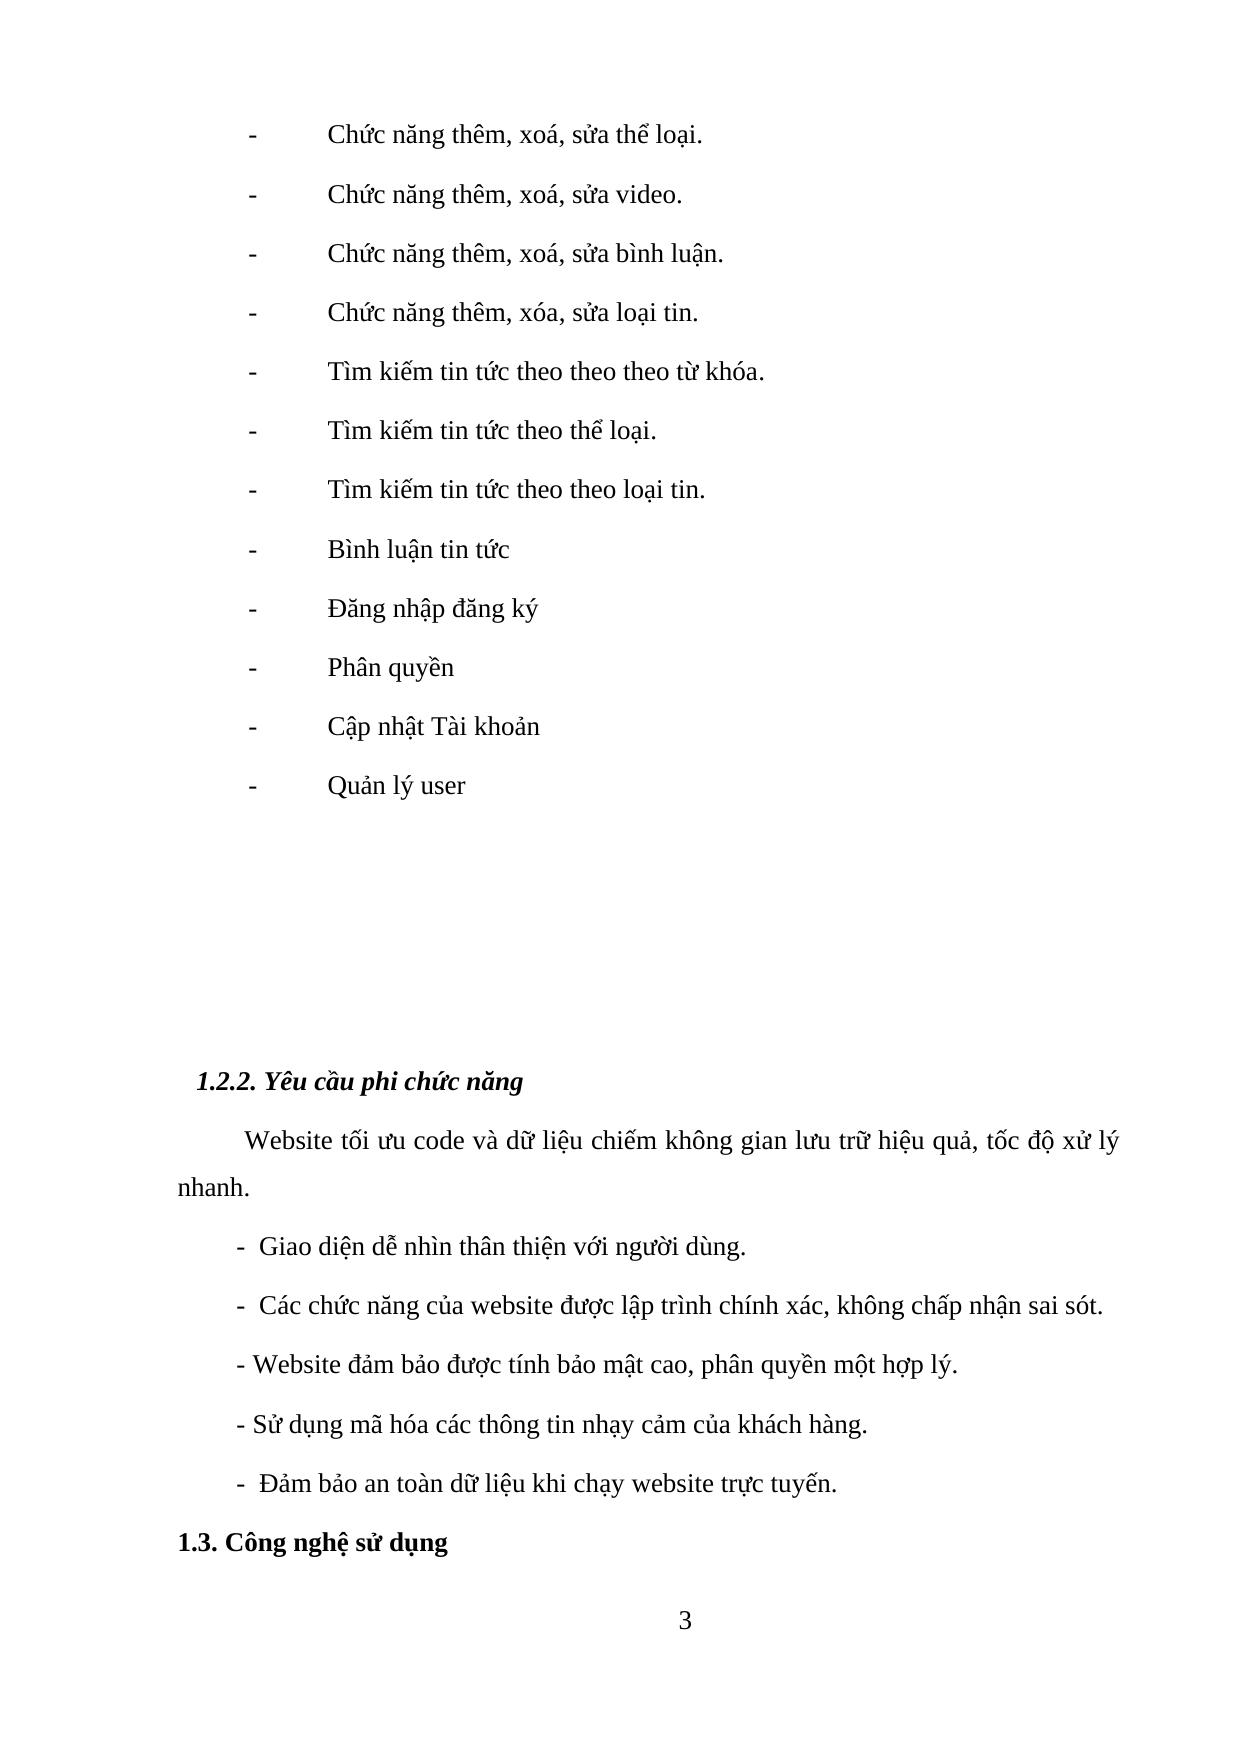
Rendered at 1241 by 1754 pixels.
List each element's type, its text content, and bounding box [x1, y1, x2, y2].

text Công nghệ sử dụng [177, 1526, 1122, 1557]
text - Các chức năng của website được lập trình chính xác, không chấp nhận sai sót. [177, 1289, 1122, 1321]
text - Chức năng thêm, xoá, sửa video. [177, 178, 1122, 209]
text Yêu cầu phi chức năng [187, 1065, 1122, 1096]
text - Đảm bảo an toàn dữ liệu khi chạy website trực tuyến. [177, 1467, 1122, 1498]
text - Bình luận tin tức [177, 533, 1122, 564]
text - Chức năng thêm, xoá, sửa bình luận. [177, 237, 1122, 268]
text - Đăng nhập đăng ký [177, 592, 1122, 623]
text - Sử dụng mã hóa các thông tin nhạy cảm của khách hàng. [177, 1408, 1122, 1439]
text - Chức năng thêm, xoá, sửa thể loại. [177, 119, 1122, 150]
text - Giao diện dễ nhìn thân thiện với người dùng. [177, 1230, 1122, 1261]
text - Tìm kiếm tin tức theo thể loại. [177, 414, 1122, 446]
text - Tìm kiếm tin tức theo theo loại tin. [177, 474, 1122, 505]
text - Cập nhật Tài khoản [177, 710, 1122, 741]
text - Website đảm bảo được tính bảo mật cao, phân quyền một hợp lý. [177, 1349, 1122, 1380]
text Website tối ưu code và dữ liệu chiếm không gian lưu trữ hiệu quả, tốc độ xử lý nhanh. [177, 1124, 1122, 1202]
text - Phân quyền [177, 651, 1122, 682]
text - Tìm kiếm tin tức theo theo theo từ khóa. [177, 355, 1122, 386]
text - Chức năng thêm, xóa, sửa loại tin. [177, 296, 1122, 327]
text - Quản lý user [177, 769, 1122, 801]
